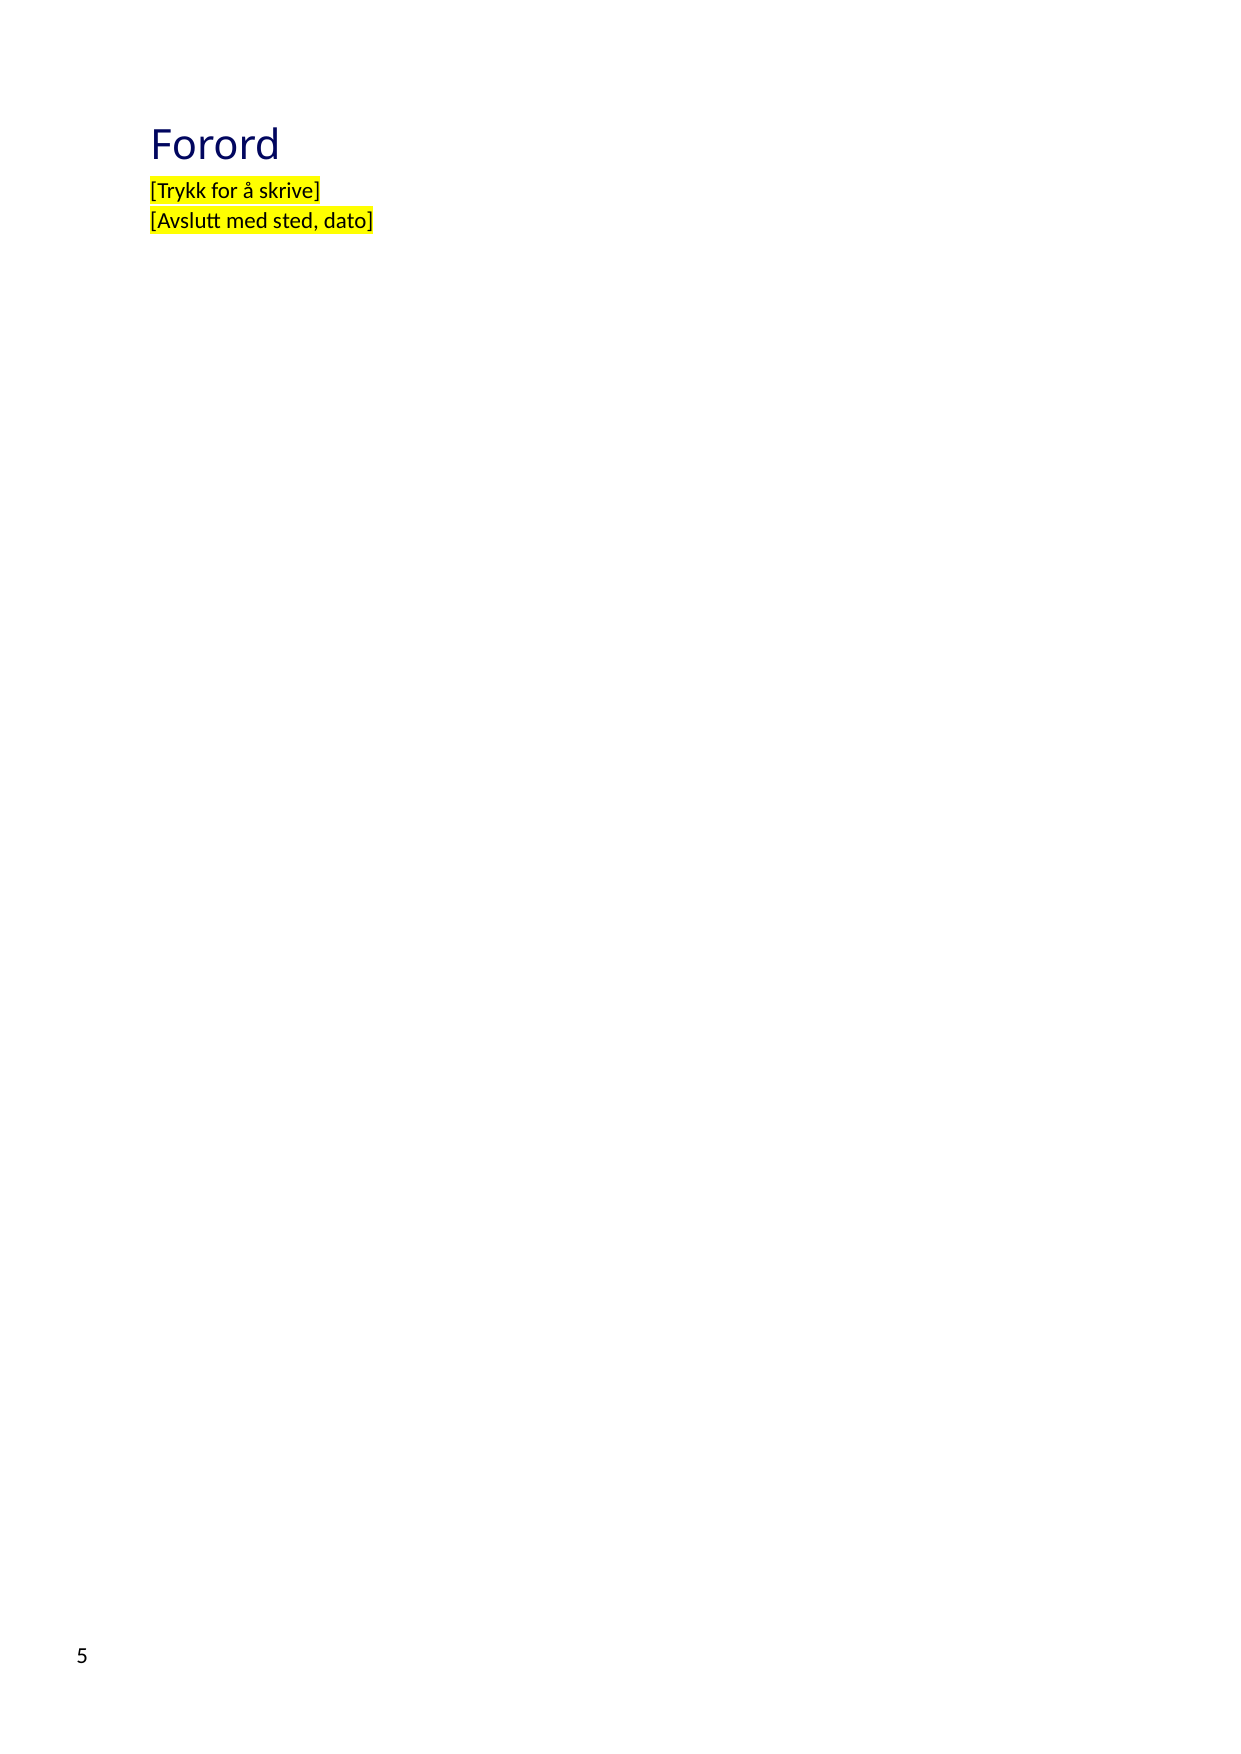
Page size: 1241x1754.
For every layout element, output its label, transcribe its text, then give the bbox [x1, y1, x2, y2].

subtitle Forord [150, 115, 1090, 172]
